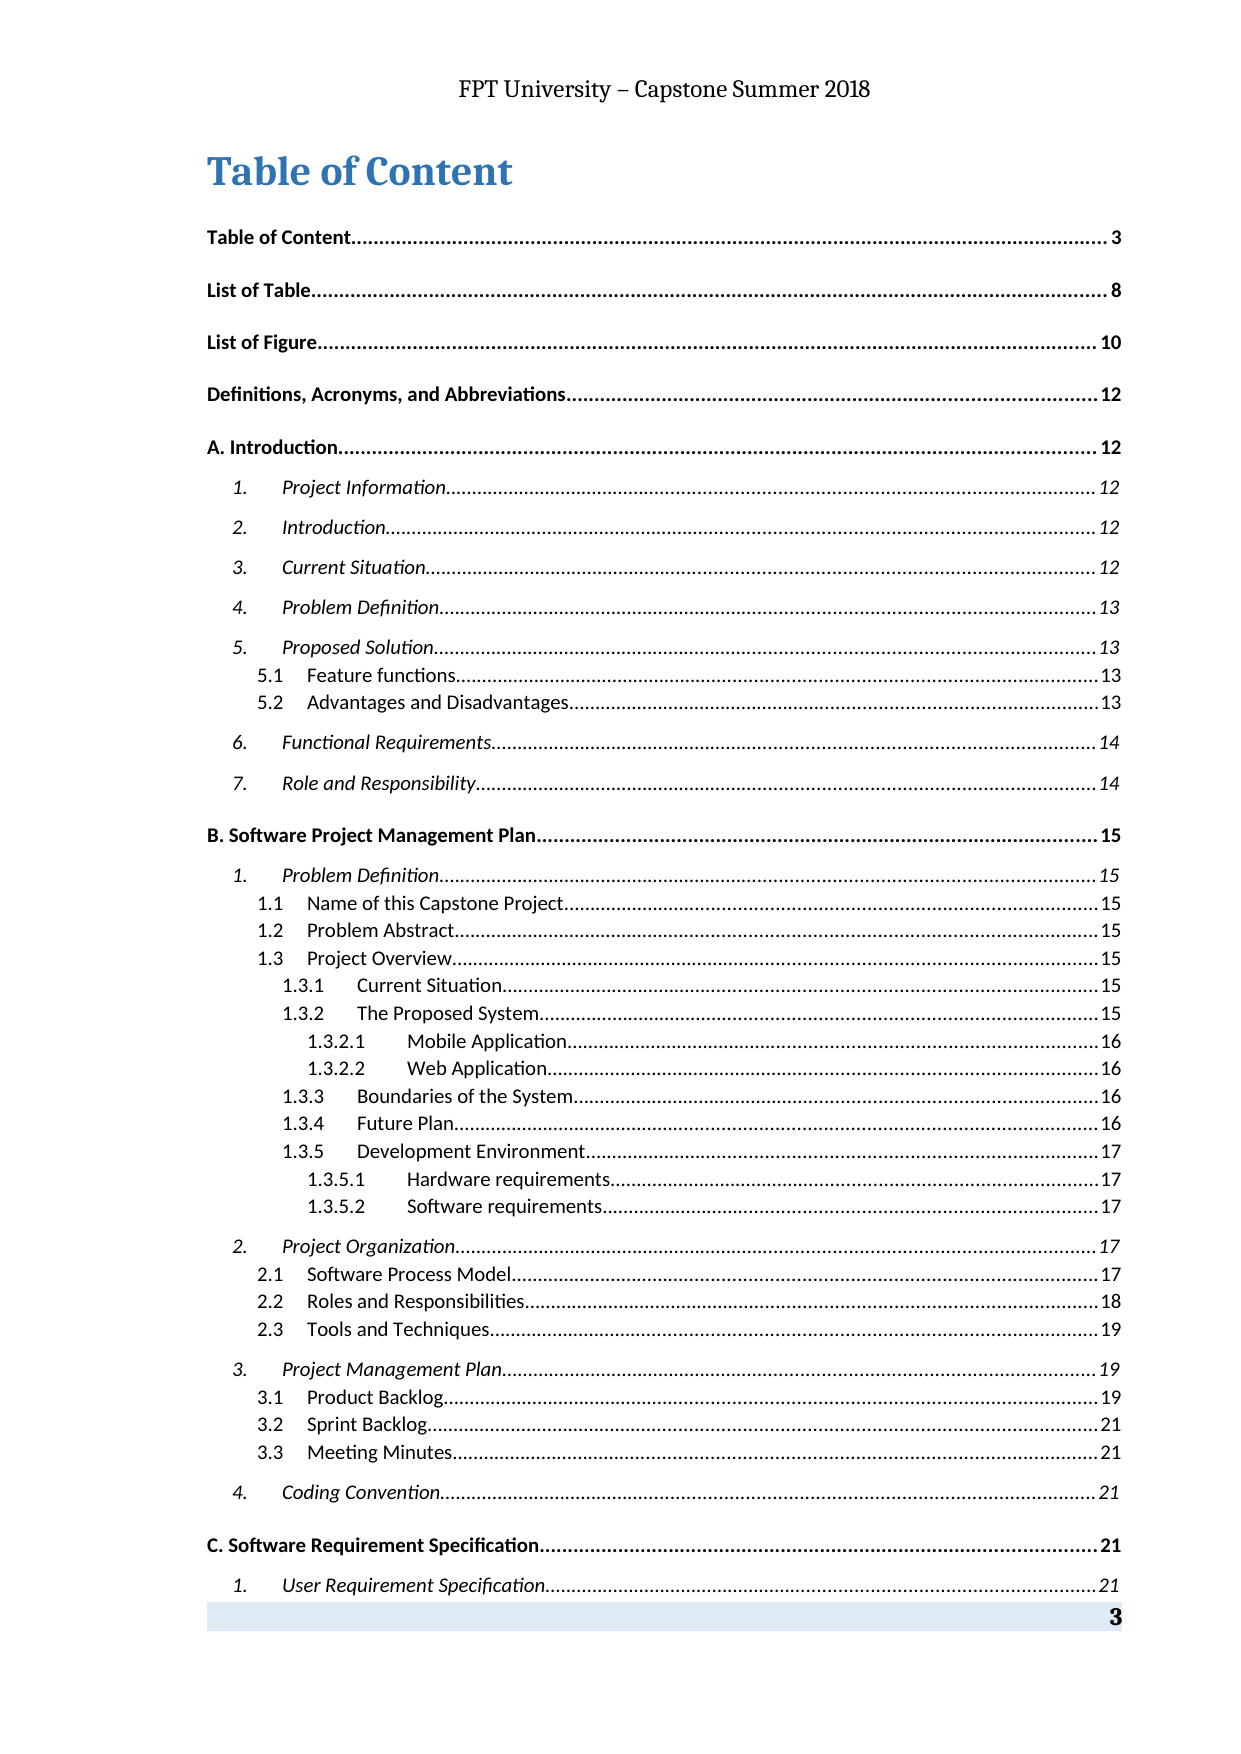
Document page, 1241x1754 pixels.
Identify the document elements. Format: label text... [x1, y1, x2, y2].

text 5.2 Advantages and Disadvantages 13 [257, 689, 1122, 715]
text 1. Problem Definition 15 [232, 862, 1122, 888]
text 4. Coding Convention 21 [232, 1479, 1122, 1505]
text B. Software Project Management Plan 15 [207, 822, 1122, 848]
subtitle Table of Content [207, 148, 1122, 196]
text 3. Project Management Plan 19 [232, 1356, 1122, 1382]
text 2.2 Roles and Responsibilities 18 [257, 1289, 1122, 1314]
text 3.2 Sprint Backlog 21 [257, 1412, 1122, 1437]
text 2.1 Software Process Model 17 [257, 1261, 1122, 1287]
text 3.1 Product Backlog 19 [257, 1384, 1122, 1409]
text 6. Functional Requirements 14 [232, 729, 1122, 755]
text 1.1 Name of this Capstone Project 15 [257, 890, 1122, 915]
text 1.3.2.2 Web Application 16 [307, 1055, 1122, 1081]
text 3.3 Meeting Minutes 21 [257, 1439, 1122, 1465]
text 2.3 Tools and Techniques 19 [257, 1316, 1122, 1342]
text 5. Proposed Solution 13 [232, 634, 1122, 660]
text 1. User Requirement Specification 21 [232, 1572, 1122, 1597]
text 2. Introduction 12 [232, 514, 1122, 539]
text 4. Problem Definition 13 [232, 594, 1122, 619]
text 1.3.4 Future Plan 16 [282, 1111, 1122, 1136]
text 1.3.5.2 Software requirements 17 [307, 1193, 1122, 1219]
text 1.2 Problem Abstract 15 [257, 917, 1122, 943]
text 3. Current Situation 12 [232, 554, 1122, 579]
text 1. Project Information 12 [232, 474, 1122, 499]
text Table of Content 3 [207, 224, 1122, 250]
text 1.3.3 Boundaries of the System 16 [282, 1083, 1122, 1108]
text 7. Role and Responsibility 14 [232, 770, 1122, 795]
text 1.3.1 Current Situation 15 [282, 973, 1122, 998]
text List of Table 8 [207, 277, 1122, 302]
text 5.1 Feature functions 13 [257, 662, 1122, 687]
text 1.3.2.1 Mobile Application 16 [307, 1028, 1122, 1053]
text 1.3 Project Overview 15 [257, 945, 1122, 970]
text List of Figure 10 [207, 329, 1122, 354]
text 1.3.5 Development Environment 17 [282, 1138, 1122, 1164]
text 2. Project Organization 17 [232, 1233, 1122, 1259]
text A. Introduction 12 [207, 434, 1122, 459]
text 1.3.5.1 Hardware requirements 17 [307, 1166, 1122, 1191]
text 1.3.2 The Proposed System 15 [282, 1000, 1122, 1026]
text C. Software Requirement Specification 21 [207, 1532, 1122, 1557]
text Definitions, Acronyms, and Abbreviations 12 [207, 382, 1122, 407]
